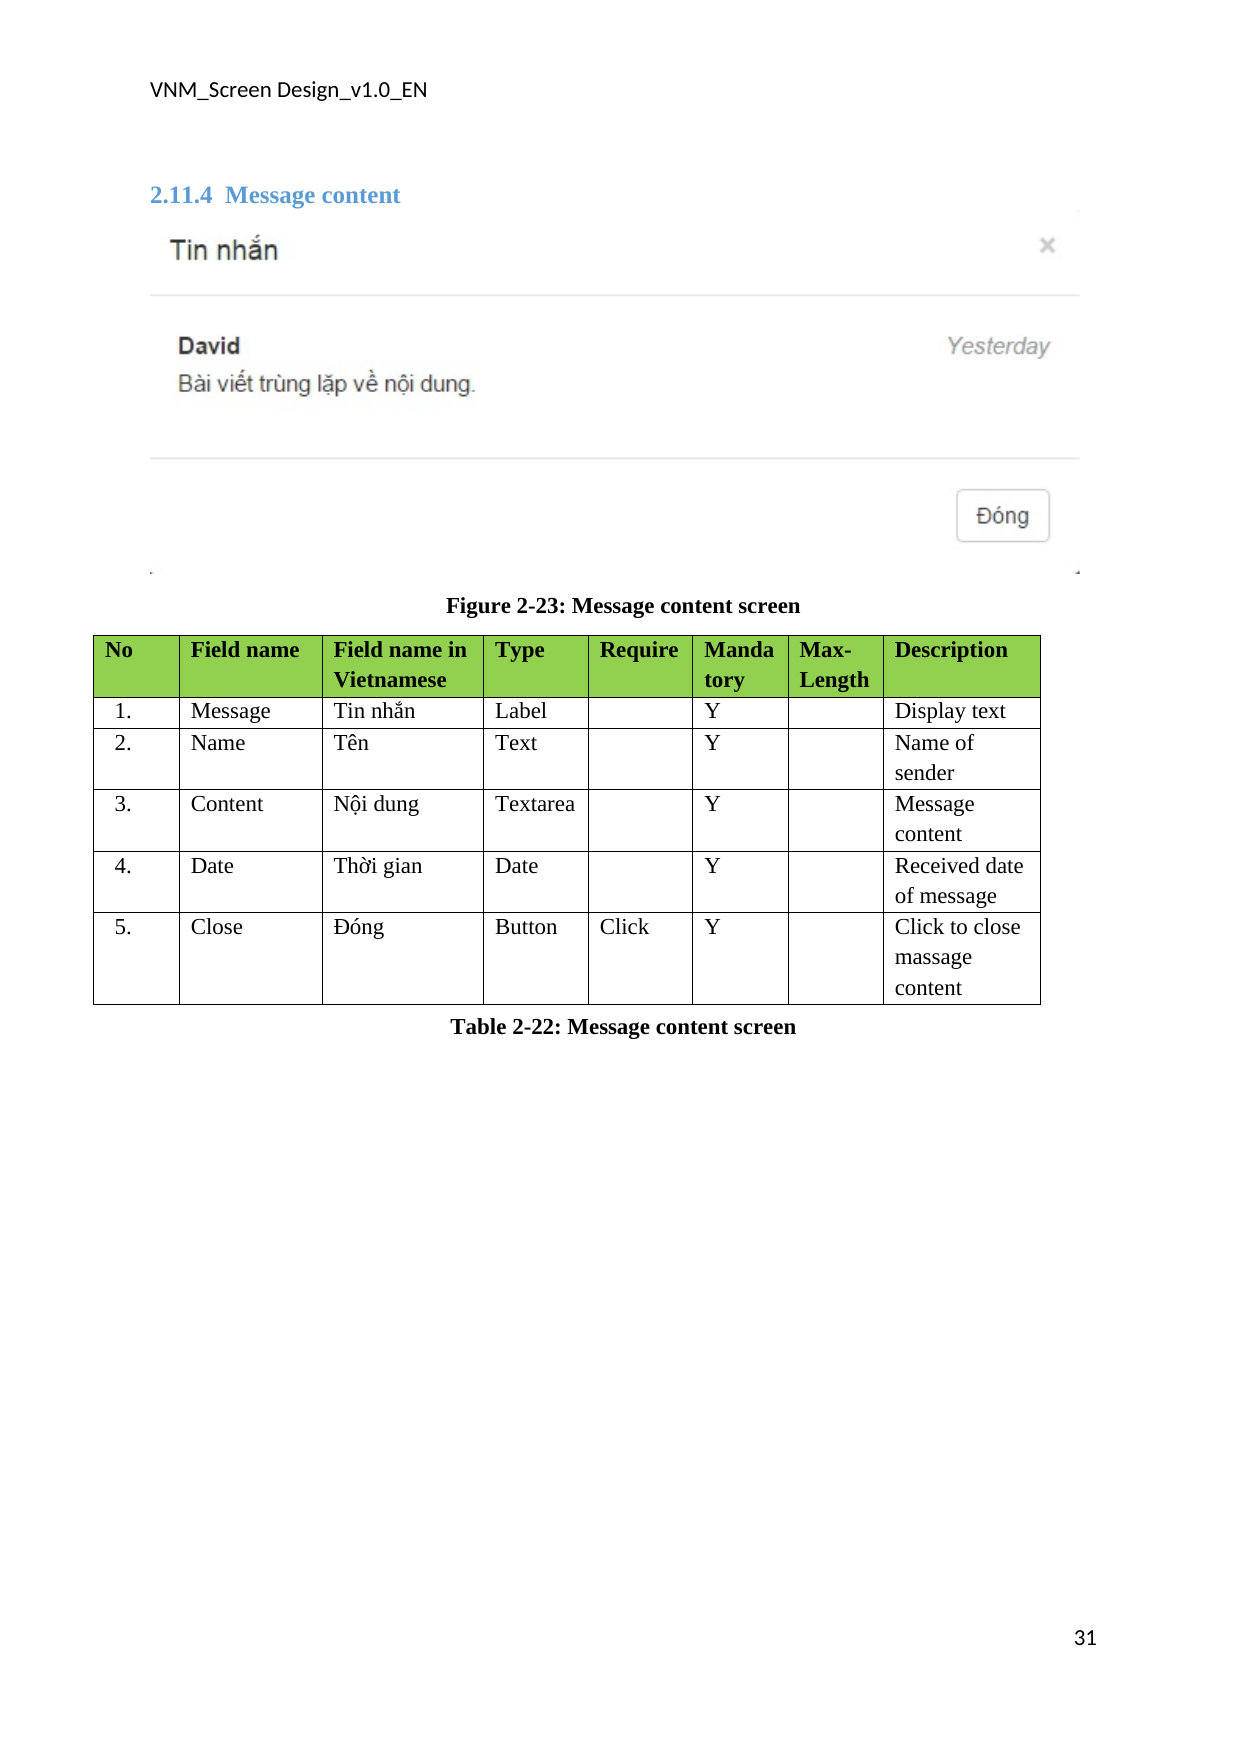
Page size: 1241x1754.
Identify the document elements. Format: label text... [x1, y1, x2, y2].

table_cell Received date of message [884, 852, 1040, 912]
table_cell Content [180, 790, 322, 851]
table_cell Y [693, 913, 788, 1004]
table_header Description [884, 636, 1040, 697]
table_cell 3. [94, 790, 179, 851]
table_cell Close [180, 913, 322, 1004]
table_header Field name [180, 636, 322, 697]
table_cell Y [693, 729, 788, 789]
subtitle Message content [150, 180, 1097, 209]
table_cell [589, 698, 692, 728]
table_cell Y [693, 852, 788, 912]
table_header Type [484, 636, 588, 697]
table_cell Nội dung [323, 790, 483, 851]
table_cell Đóng [323, 913, 483, 1004]
table_cell Textarea [484, 790, 588, 851]
table_cell Tin nhắn [323, 698, 483, 728]
table_cell [589, 729, 692, 789]
table_cell Thời gian [323, 852, 483, 912]
table_cell 1. [94, 698, 179, 728]
table_cell [589, 852, 692, 912]
table_cell Text [484, 729, 588, 789]
table_cell [789, 852, 883, 912]
table_header Field name in Vietnamese [323, 636, 483, 697]
table_cell Label [484, 698, 588, 728]
table_cell [589, 790, 692, 851]
table_cell [789, 729, 883, 789]
table_header Max-Length [789, 636, 883, 697]
table_header No [94, 636, 179, 697]
table_cell [789, 698, 883, 728]
table_cell Click [589, 913, 692, 1004]
table_cell [789, 913, 883, 1004]
table_cell 2. [94, 729, 179, 789]
table_header Require [589, 636, 692, 697]
table_cell Message content [884, 790, 1040, 851]
table_cell Button [484, 913, 588, 1004]
table_cell Date [180, 852, 322, 912]
table_cell Tên [323, 729, 483, 789]
picture [150, 211, 1080, 574]
table_cell Display text [884, 698, 1040, 728]
table_header Mandatory [693, 636, 788, 697]
table_cell [789, 790, 883, 851]
table_cell Y [693, 698, 788, 728]
table_cell Name of sender [884, 729, 1040, 789]
table_cell Y [693, 790, 788, 851]
table_cell Date [484, 852, 588, 912]
table_cell 5. [94, 913, 179, 1004]
table_cell Click to close massage content [884, 913, 1040, 1004]
table_cell 4. [94, 852, 179, 912]
table_cell Name [180, 729, 322, 789]
table_cell Message [180, 698, 322, 728]
